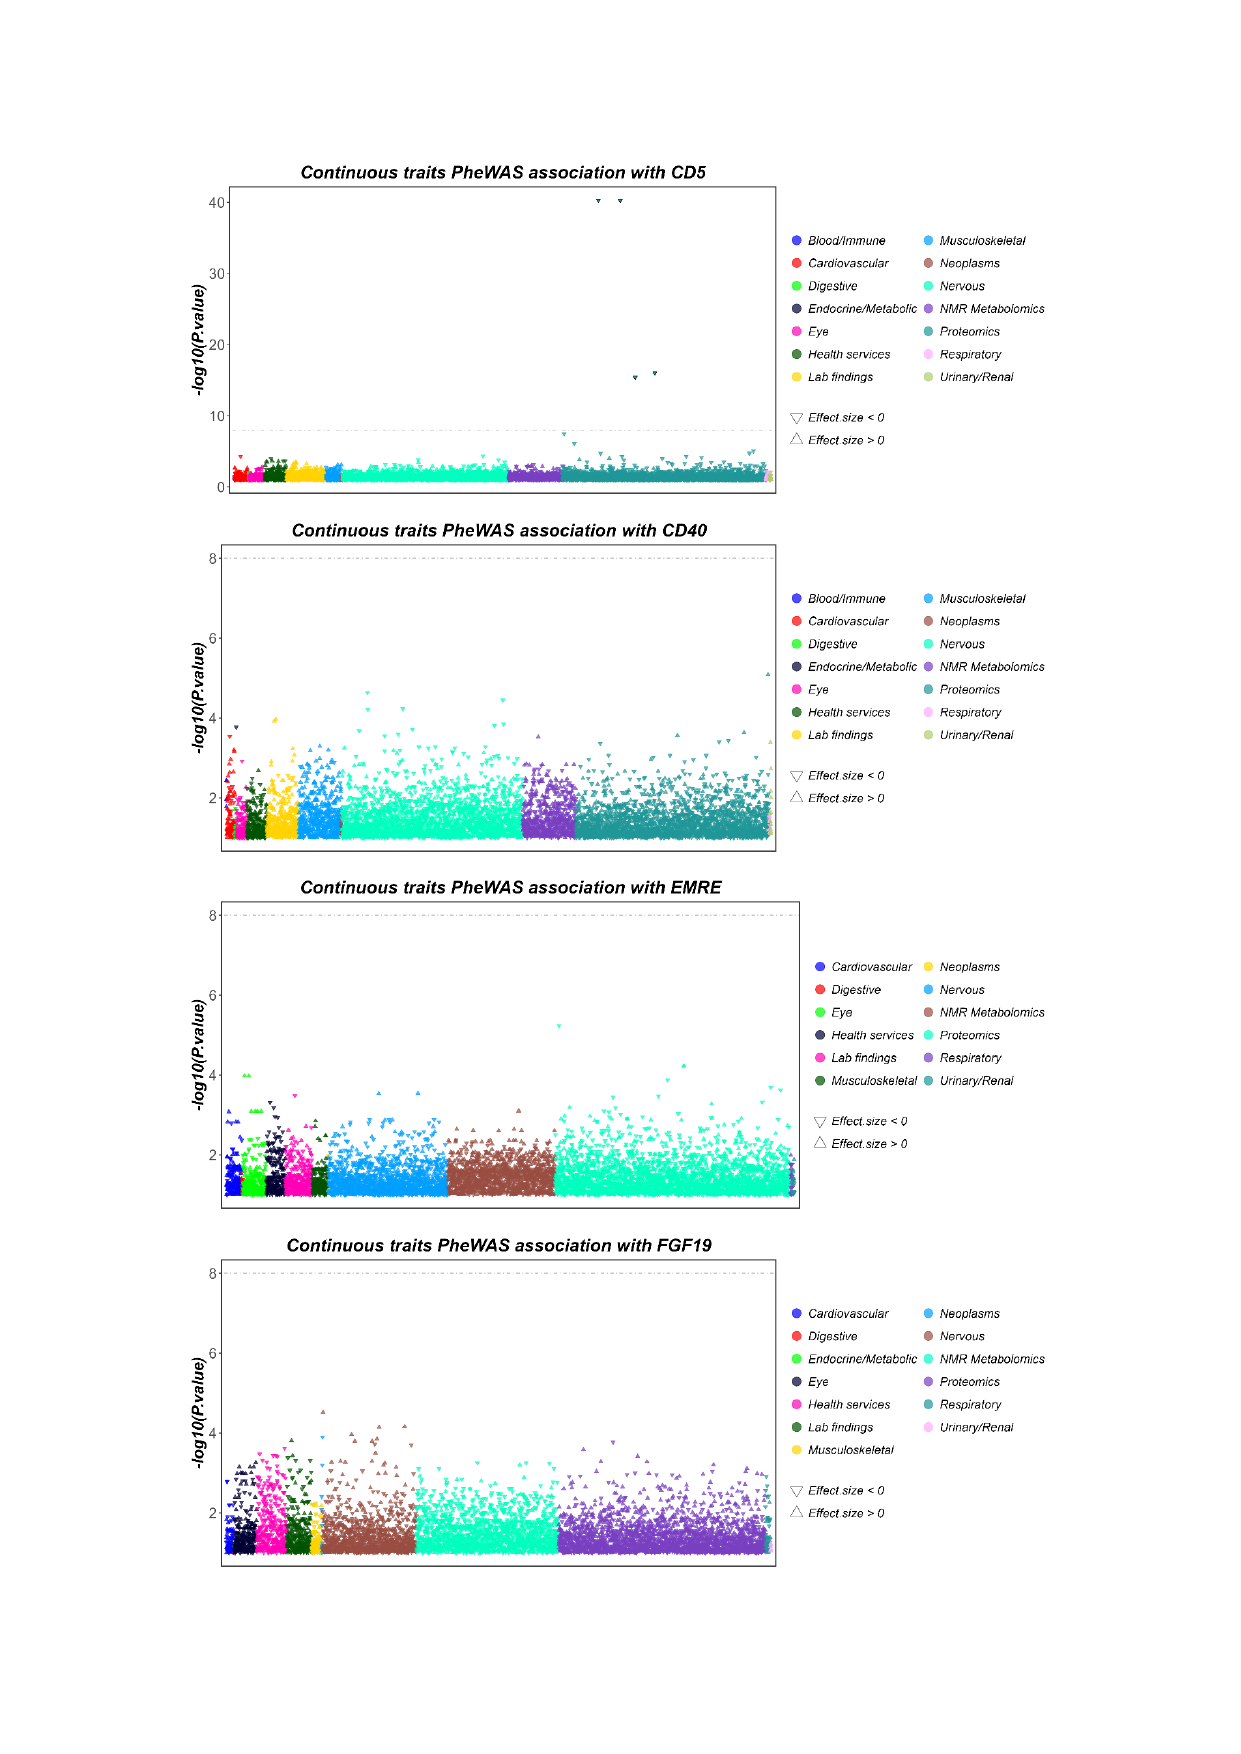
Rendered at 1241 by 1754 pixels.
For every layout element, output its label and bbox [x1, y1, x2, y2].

picture [187, 162, 1053, 508]
picture [187, 877, 1053, 1223]
picture [187, 519, 1053, 866]
picture [187, 1234, 1053, 1581]
